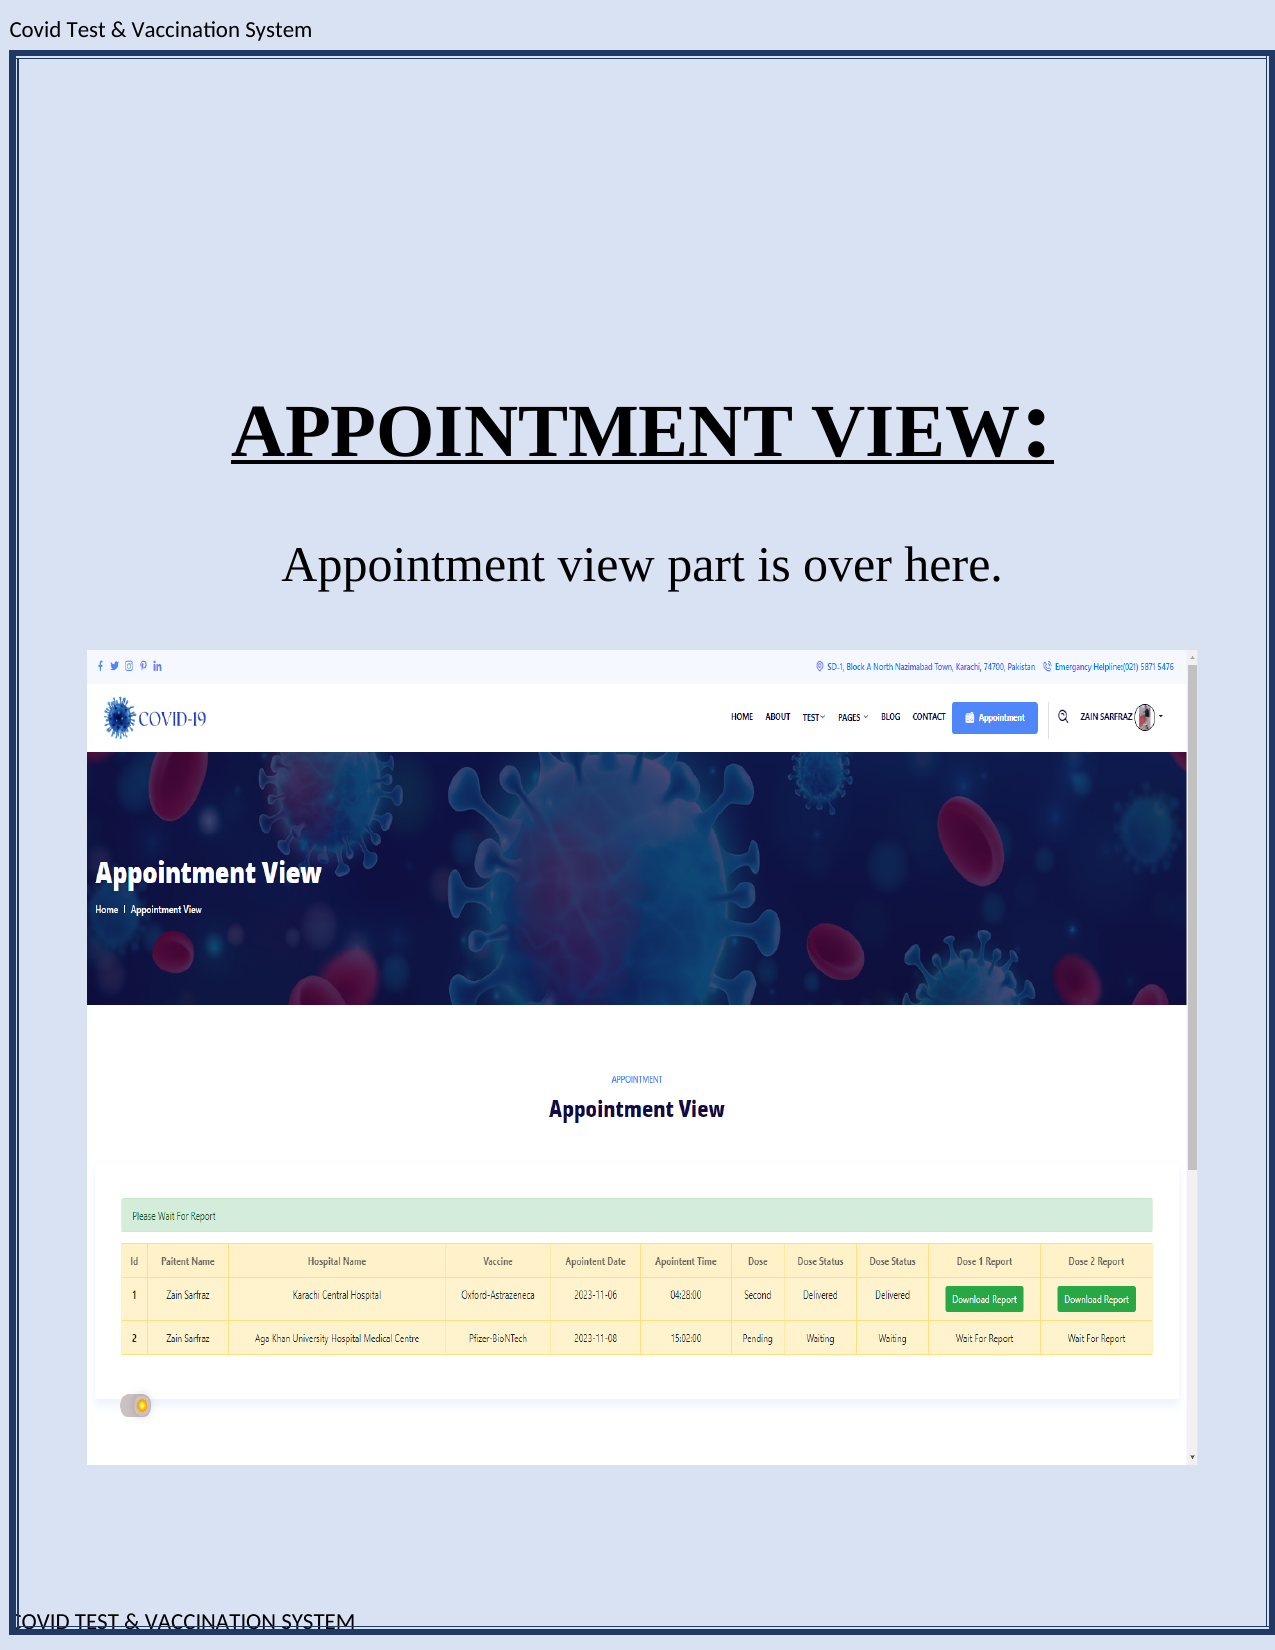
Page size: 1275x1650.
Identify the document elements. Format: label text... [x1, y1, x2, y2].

picture [87, 650, 1198, 1465]
text Appointment view part is over here. [19, 535, 1266, 592]
text APPOINTMENT VIEW: [19, 362, 1266, 477]
